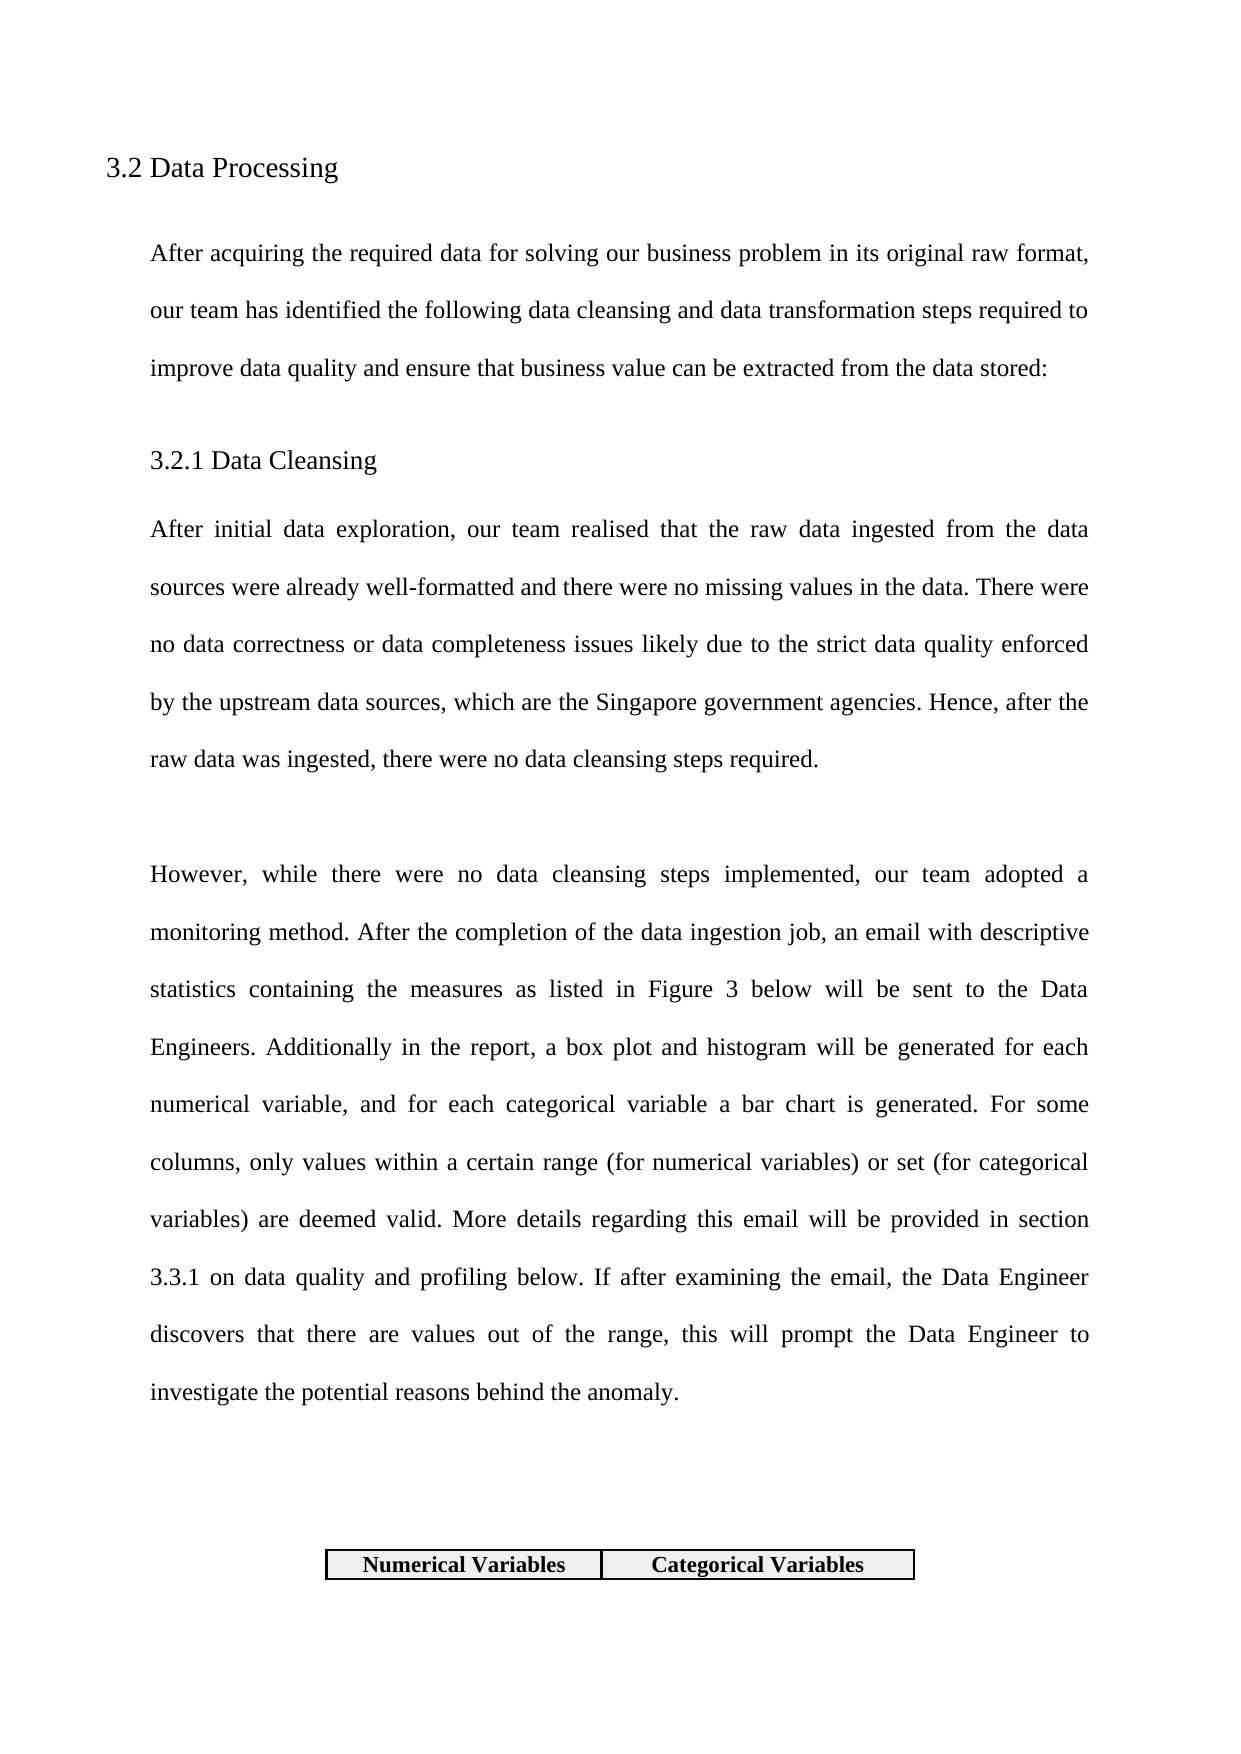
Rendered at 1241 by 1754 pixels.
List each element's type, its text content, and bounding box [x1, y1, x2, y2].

text After initial data exploration, our team realised that the raw data ingested from the data sources were already well-formatted and there were no missing values in the data. There were no data correctness or data completeness issues likely due to the strict data quality enforced by the upstream data sources, which are the Singapore government agencies. Hence, after the raw data was ingested, there were no data cleansing steps required. [150, 514, 1090, 773]
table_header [603, 1551, 913, 1578]
text After acquiring the required data for solving our business problem in its original raw format, our team has identified the following data cleansing and data transformation steps required to improve data quality and ensure that business value can be extracted from the data stored: [150, 238, 1090, 382]
subtitle 3.2.1 Data Cleansing [150, 444, 1090, 475]
text However, while there were no data cleansing steps implemented, our team adopted a monitoring method. After the completion of the data ingestion job, an email with descriptive statistics containing the measures as listed in Figure 3 below will be sent to the Data Engineers. Additionally in the report, a box plot and histogram will be generated for each numerical variable, and for each categorical variable a bar chart is generated. For some columns, only values within a certain range (for numerical variables) or set (for categorical variables) are deemed valid. More details regarding this email will be provided in section 3.3.1 on data quality and profiling below. If after examining the email, the Data Engineer discovers that there are values out of the range, this will prompt the Data Engineer to investigate the potential reasons behind the anomaly. [150, 859, 1090, 1406]
table_header Numerical Variables [328, 1551, 600, 1578]
subtitle 3.2 Data Processing [106, 150, 1090, 183]
